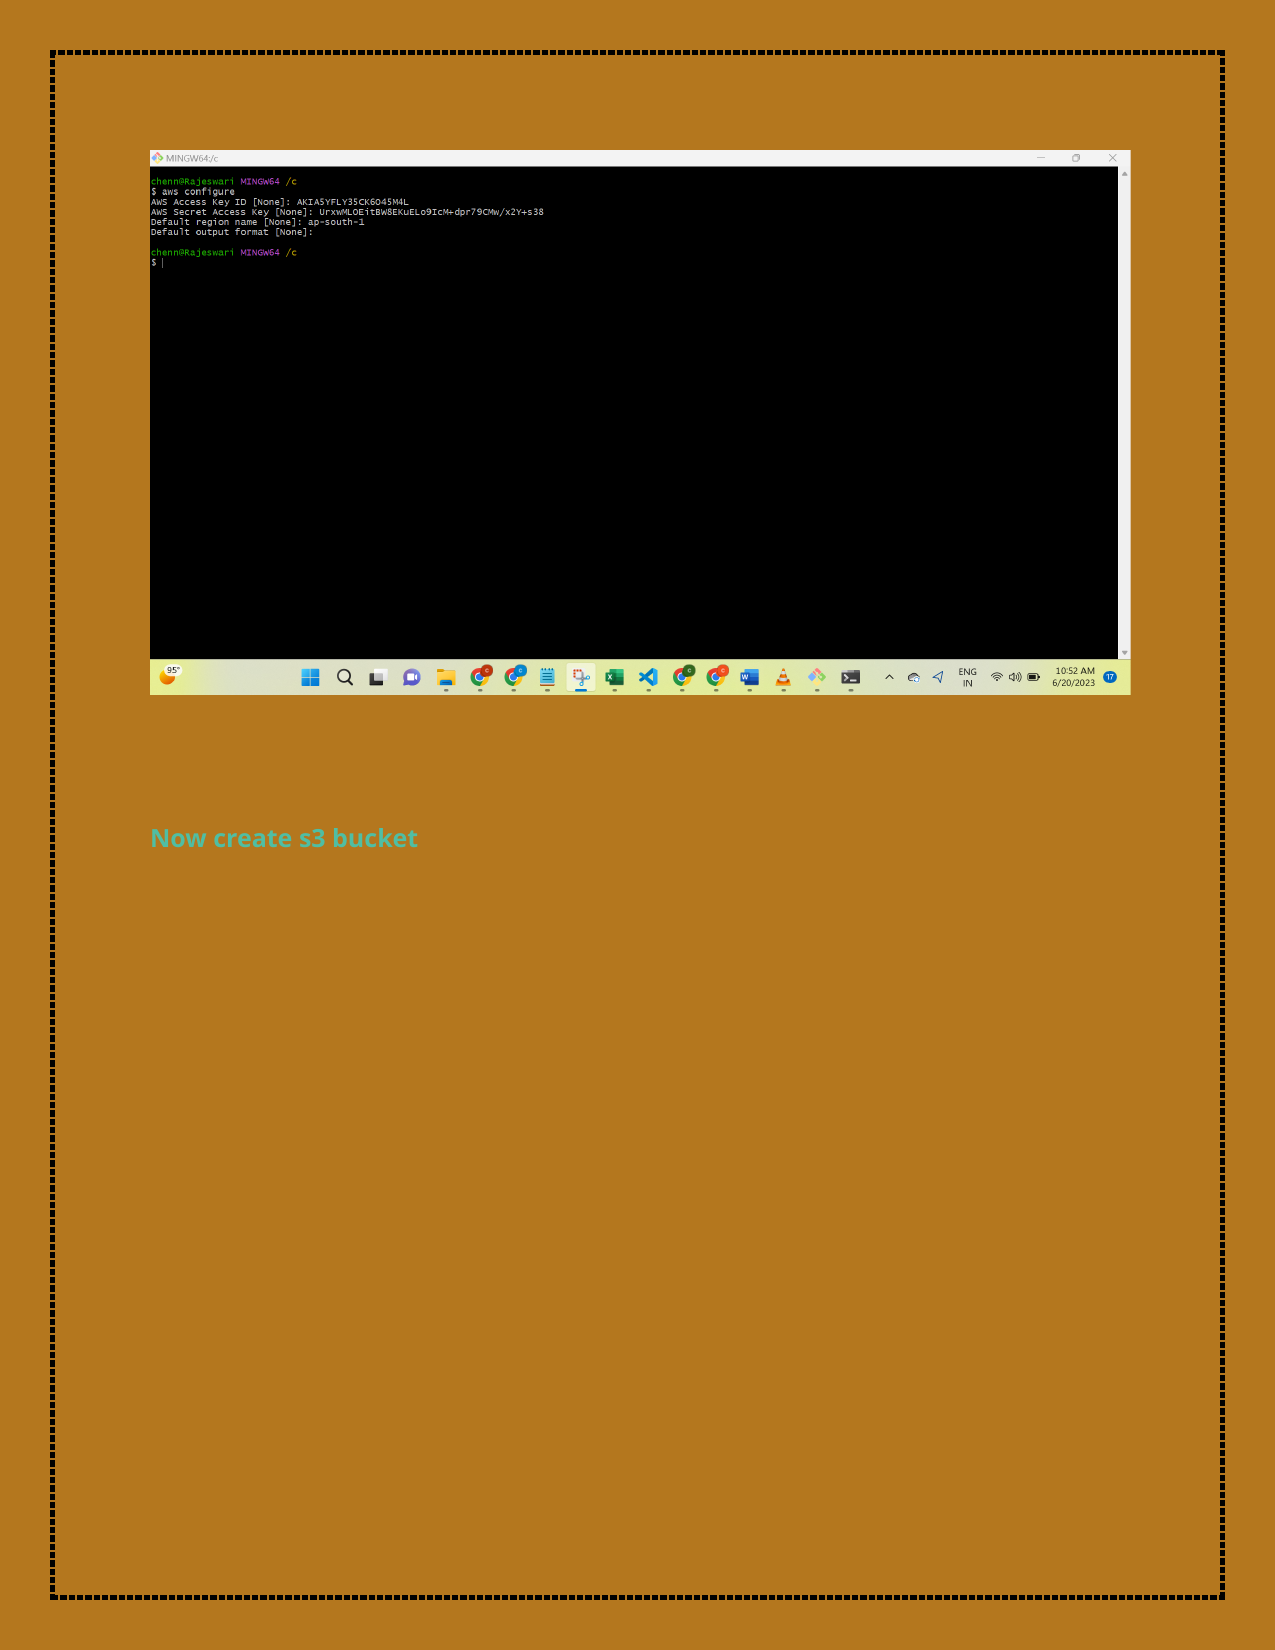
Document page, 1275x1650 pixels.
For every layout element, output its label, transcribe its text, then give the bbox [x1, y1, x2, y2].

picture [150, 150, 1131, 695]
text Now create s3 bucket [150, 820, 1125, 854]
